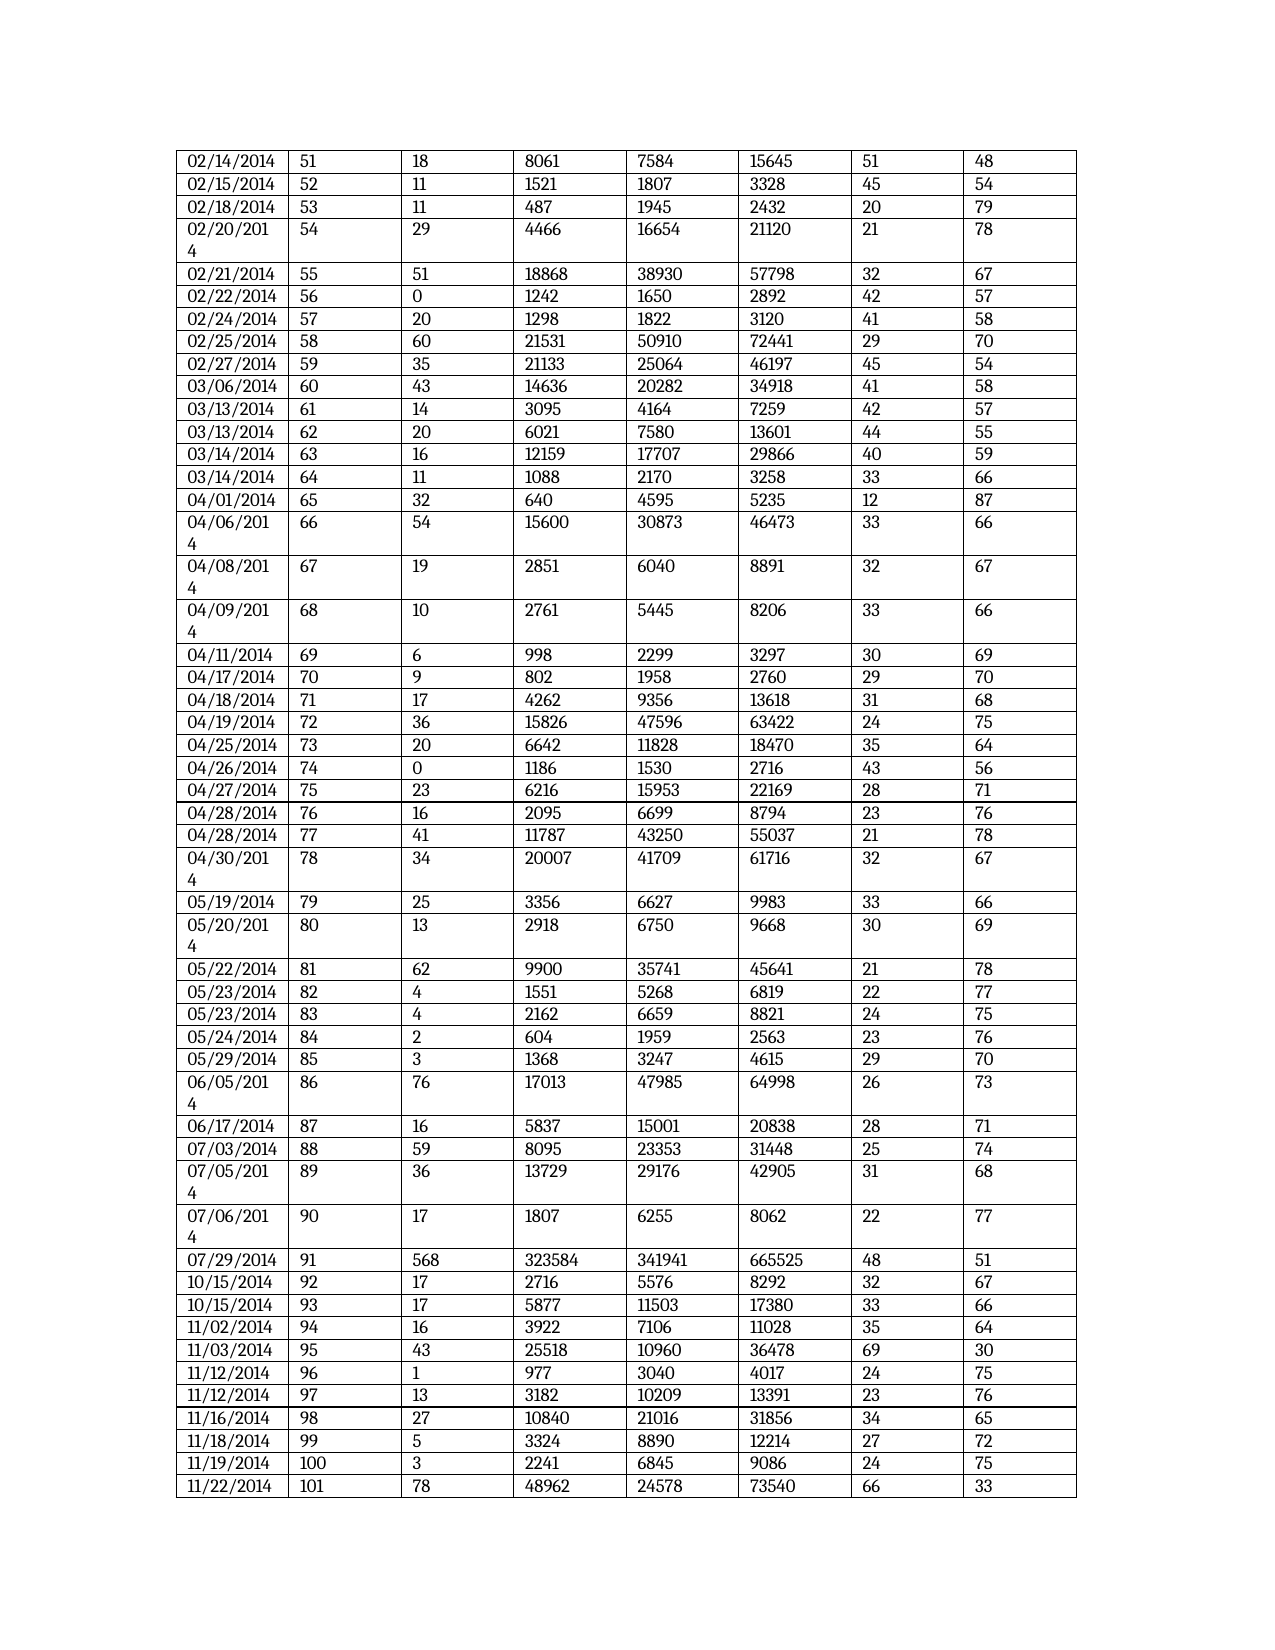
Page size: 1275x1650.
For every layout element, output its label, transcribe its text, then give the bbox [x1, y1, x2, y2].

table_cell 84 [289, 1026, 401, 1048]
table_cell 12214 [739, 1430, 851, 1452]
table_cell 30 [852, 644, 963, 666]
table_cell 30 [852, 914, 963, 957]
table_cell 23 [852, 803, 963, 824]
table_cell 27 [852, 1430, 963, 1452]
table_cell 02/18/2014 [177, 196, 288, 218]
table_cell 57798 [739, 263, 851, 284]
table_cell 5877 [514, 1295, 626, 1316]
table_cell 42 [852, 286, 963, 307]
table_cell 02/15/2014 [177, 174, 288, 195]
table_cell 26 [852, 1072, 963, 1115]
table_cell 22 [852, 981, 963, 1003]
table_cell 44 [852, 421, 963, 443]
table_cell 11/02/2014 [177, 1317, 288, 1339]
table_cell 56 [964, 757, 1076, 779]
table_cell 3297 [739, 644, 851, 666]
table_cell 4595 [627, 489, 738, 511]
table_cell 11 [402, 466, 513, 488]
table_cell 68 [964, 1161, 1076, 1204]
table_cell 33 [852, 512, 963, 555]
table_cell 30 [964, 1340, 1076, 1361]
table_cell 92 [289, 1272, 401, 1293]
table_cell 34 [852, 1408, 963, 1429]
table_cell 24578 [627, 1475, 738, 1497]
table_cell 29 [852, 667, 963, 688]
table_cell 45 [852, 354, 963, 375]
table_cell 63422 [739, 712, 851, 733]
table_cell 55 [289, 263, 401, 284]
table_cell 47596 [627, 712, 738, 733]
table_cell 2716 [739, 757, 851, 779]
table_cell 62 [402, 959, 513, 980]
table_cell 20282 [627, 376, 738, 398]
table_cell 02/22/2014 [177, 286, 288, 307]
table_cell 51 [289, 151, 401, 173]
table_cell 21 [852, 959, 963, 980]
table_cell 79 [289, 892, 401, 913]
table_cell 43 [402, 1340, 513, 1361]
table_cell 96 [289, 1362, 401, 1384]
table_cell 12 [852, 489, 963, 511]
table_cell 1 [402, 1362, 513, 1384]
table_cell 6040 [627, 556, 738, 599]
table_cell 2432 [739, 196, 851, 218]
table_cell 6255 [627, 1205, 738, 1248]
table_cell 9 [402, 667, 513, 688]
table_cell 05/23/2014 [177, 981, 288, 1003]
table_cell 8794 [739, 803, 851, 824]
table_cell 89 [289, 1161, 401, 1204]
table_cell 25 [402, 892, 513, 913]
table_cell 15001 [627, 1116, 738, 1137]
table_cell 67 [289, 556, 401, 599]
table_cell 3324 [514, 1430, 626, 1452]
table_cell 2162 [514, 1004, 626, 1025]
table_cell 20 [402, 735, 513, 756]
table_cell 9086 [739, 1453, 851, 1474]
table_cell 58 [289, 331, 401, 352]
table_cell 57 [964, 399, 1076, 420]
table_cell 40 [852, 444, 963, 465]
table_cell 58 [964, 376, 1076, 398]
table_cell 04/19/2014 [177, 712, 288, 733]
table_cell 05/20/2014 [177, 914, 288, 957]
table_cell 4 [402, 981, 513, 1003]
table_cell 29 [402, 219, 513, 262]
table_cell 02/21/2014 [177, 263, 288, 284]
table_cell 04/17/2014 [177, 667, 288, 688]
table_cell 4466 [514, 219, 626, 262]
table_cell 60 [289, 376, 401, 398]
table_cell 32 [852, 1272, 963, 1293]
table_cell 52 [289, 174, 401, 195]
table_cell 45 [852, 174, 963, 195]
table_cell 1530 [627, 757, 738, 779]
table_cell 35 [852, 1317, 963, 1339]
table_cell 76 [964, 803, 1076, 824]
table_cell 04/06/2014 [177, 512, 288, 555]
table_cell 48 [964, 151, 1076, 173]
table_cell 57 [289, 308, 401, 330]
table_cell 71 [289, 689, 401, 711]
table_cell 17707 [627, 444, 738, 465]
table_cell 99 [289, 1430, 401, 1452]
table_cell 60 [402, 331, 513, 352]
table_cell 55037 [739, 825, 851, 847]
table_cell 38930 [627, 263, 738, 284]
table_cell 1298 [514, 308, 626, 330]
table_cell 67 [964, 848, 1076, 891]
table_cell 2761 [514, 600, 626, 643]
table_cell 11/12/2014 [177, 1362, 288, 1384]
table_cell 30873 [627, 512, 738, 555]
table_cell 4017 [739, 1362, 851, 1384]
table_cell 61 [289, 399, 401, 420]
table_cell 18 [402, 151, 513, 173]
table_cell 31 [852, 1161, 963, 1204]
table_cell 94 [289, 1317, 401, 1339]
table_cell 3258 [739, 466, 851, 488]
table_cell 21133 [514, 354, 626, 375]
table_cell 100 [289, 1453, 401, 1474]
table_cell 04/28/2014 [177, 803, 288, 824]
table_cell 07/06/2014 [177, 1205, 288, 1248]
table_cell 75 [964, 1453, 1076, 1474]
table_cell 04/26/2014 [177, 757, 288, 779]
table_cell 77 [964, 981, 1076, 1003]
table_cell 75 [964, 1004, 1076, 1025]
table_cell 64 [964, 735, 1076, 756]
table_cell 75 [964, 712, 1076, 733]
table_cell 1958 [627, 667, 738, 688]
table_cell 9900 [514, 959, 626, 980]
table_cell 15645 [739, 151, 851, 173]
table_cell 20007 [514, 848, 626, 891]
table_cell 9356 [627, 689, 738, 711]
table_cell 17 [402, 1295, 513, 1316]
table_cell 977 [514, 1362, 626, 1384]
table_cell 43250 [627, 825, 738, 847]
table_cell 2716 [514, 1272, 626, 1293]
table_cell 85 [289, 1049, 401, 1071]
table_cell 97 [289, 1385, 401, 1406]
table_cell 46197 [739, 354, 851, 375]
table_cell 3328 [739, 174, 851, 195]
table_cell 15600 [514, 512, 626, 555]
table_cell 13 [402, 914, 513, 957]
table_cell 17 [402, 1205, 513, 1248]
table_cell 04/08/2014 [177, 556, 288, 599]
table_cell 2241 [514, 1453, 626, 1474]
table_cell 1368 [514, 1049, 626, 1071]
table_cell 43 [402, 376, 513, 398]
table_cell 32 [852, 556, 963, 599]
table_cell 11828 [627, 735, 738, 756]
table_cell 55 [964, 421, 1076, 443]
table_cell 78 [964, 825, 1076, 847]
table_cell 76 [964, 1026, 1076, 1048]
table_cell 1650 [627, 286, 738, 307]
table_cell 25518 [514, 1340, 626, 1361]
table_cell 91 [289, 1249, 401, 1271]
table_cell 66 [964, 892, 1076, 913]
table_cell 6659 [627, 1004, 738, 1025]
table_cell 35 [402, 354, 513, 375]
table_cell 02/14/2014 [177, 151, 288, 173]
table_cell 32 [402, 489, 513, 511]
table_cell 04/28/2014 [177, 825, 288, 847]
table_cell 02/20/2014 [177, 219, 288, 262]
table_cell 05/23/2014 [177, 1004, 288, 1025]
table_cell 06/17/2014 [177, 1116, 288, 1137]
table_cell 66 [964, 600, 1076, 643]
table_cell 05/22/2014 [177, 959, 288, 980]
table_cell 67 [964, 1272, 1076, 1293]
table_cell 6845 [627, 1453, 738, 1474]
table_cell 23 [852, 1385, 963, 1406]
table_cell 70 [964, 331, 1076, 352]
table_cell 6216 [514, 780, 626, 801]
table_cell 10840 [514, 1408, 626, 1429]
table_cell 54 [402, 512, 513, 555]
table_cell 04/30/2014 [177, 848, 288, 891]
table_cell 13 [402, 1385, 513, 1406]
table_cell 76 [289, 803, 401, 824]
table_cell 83 [289, 1004, 401, 1025]
table_cell 3247 [627, 1049, 738, 1071]
table_cell 36 [402, 1161, 513, 1204]
table_cell 6699 [627, 803, 738, 824]
table_cell 16654 [627, 219, 738, 262]
table_cell 98 [289, 1408, 401, 1429]
table_cell 568 [402, 1249, 513, 1271]
table_cell 64 [289, 466, 401, 488]
table_cell 75 [289, 780, 401, 801]
table_cell 47985 [627, 1072, 738, 1115]
table_cell 4 [402, 1004, 513, 1025]
table_cell 16 [402, 444, 513, 465]
table_cell 3182 [514, 1385, 626, 1406]
table_cell 24 [852, 1004, 963, 1025]
table_cell 3 [402, 1453, 513, 1474]
table_cell 04/09/2014 [177, 600, 288, 643]
table_cell 24 [852, 712, 963, 733]
table_cell 03/14/2014 [177, 444, 288, 465]
table_cell 3095 [514, 399, 626, 420]
table_cell 57 [964, 286, 1076, 307]
table_cell 23 [402, 780, 513, 801]
table_cell 34 [402, 848, 513, 891]
table_cell 65 [289, 489, 401, 511]
table_cell 2095 [514, 803, 626, 824]
table_cell 07/05/2014 [177, 1161, 288, 1204]
table_cell 59 [289, 354, 401, 375]
table_cell 12159 [514, 444, 626, 465]
table_cell 20 [402, 421, 513, 443]
table_cell 59 [402, 1138, 513, 1160]
table_cell 1959 [627, 1026, 738, 1048]
table_cell 72 [289, 712, 401, 733]
table_cell 11/03/2014 [177, 1340, 288, 1361]
table_cell 8890 [627, 1430, 738, 1452]
table_cell 67 [964, 263, 1076, 284]
table_cell 82 [289, 981, 401, 1003]
table_cell 21 [852, 825, 963, 847]
table_cell 50910 [627, 331, 738, 352]
table_cell 13391 [739, 1385, 851, 1406]
table_cell 48 [852, 1249, 963, 1271]
table_cell 04/01/2014 [177, 489, 288, 511]
table_cell 4164 [627, 399, 738, 420]
table_cell 29 [852, 1049, 963, 1071]
table_cell 03/13/2014 [177, 421, 288, 443]
table_cell 16 [402, 1317, 513, 1339]
table_cell 20 [852, 196, 963, 218]
table_cell 17380 [739, 1295, 851, 1316]
table_cell 23 [852, 1026, 963, 1048]
table_cell 8891 [739, 556, 851, 599]
table_cell 06/05/2014 [177, 1072, 288, 1115]
table_cell 66 [289, 512, 401, 555]
table_cell 95 [289, 1340, 401, 1361]
table_cell 90 [289, 1205, 401, 1248]
table_cell 8292 [739, 1272, 851, 1293]
table_cell 41 [852, 376, 963, 398]
table_cell 64 [964, 1317, 1076, 1339]
table_cell 1551 [514, 981, 626, 1003]
table_cell 04/25/2014 [177, 735, 288, 756]
table_cell 78 [964, 959, 1076, 980]
table_cell 71 [964, 1116, 1076, 1137]
table_cell 2299 [627, 644, 738, 666]
table_cell 04/11/2014 [177, 644, 288, 666]
table_cell 73 [964, 1072, 1076, 1115]
table_cell 487 [514, 196, 626, 218]
table_cell 101 [289, 1475, 401, 1497]
table_cell 1945 [627, 196, 738, 218]
table_cell 15826 [514, 712, 626, 733]
table_cell 65 [964, 1408, 1076, 1429]
table_cell 5576 [627, 1272, 738, 1293]
table_cell 2170 [627, 466, 738, 488]
table_cell 48962 [514, 1475, 626, 1497]
table_cell 6021 [514, 421, 626, 443]
table_cell 93 [289, 1295, 401, 1316]
table_cell 46473 [739, 512, 851, 555]
table_cell 9668 [739, 914, 851, 957]
table_cell 11/19/2014 [177, 1453, 288, 1474]
table_cell 74 [964, 1138, 1076, 1160]
table_cell 62 [289, 421, 401, 443]
table_cell 6819 [739, 981, 851, 1003]
table_cell 8061 [514, 151, 626, 173]
table_cell 64998 [739, 1072, 851, 1115]
table_cell 02/24/2014 [177, 308, 288, 330]
table_cell 54 [289, 219, 401, 262]
table_cell 54 [964, 174, 1076, 195]
table_cell 17013 [514, 1072, 626, 1115]
table_cell 29 [852, 331, 963, 352]
table_cell 11/18/2014 [177, 1430, 288, 1452]
table_cell 87 [964, 489, 1076, 511]
table_cell 14636 [514, 376, 626, 398]
table_cell 79 [964, 196, 1076, 218]
table_cell 33 [852, 892, 963, 913]
table_cell 1186 [514, 757, 626, 779]
table_cell 78 [289, 848, 401, 891]
table_cell 604 [514, 1026, 626, 1048]
table_cell 70 [289, 667, 401, 688]
table_cell 11 [402, 196, 513, 218]
table_cell 7580 [627, 421, 738, 443]
table_cell 51 [852, 151, 963, 173]
table_cell 21120 [739, 219, 851, 262]
table_cell 11/12/2014 [177, 1385, 288, 1406]
table_cell 20838 [739, 1116, 851, 1137]
table_cell 9983 [739, 892, 851, 913]
table_cell 11/16/2014 [177, 1408, 288, 1429]
table_cell 323584 [514, 1249, 626, 1271]
table_cell 665525 [739, 1249, 851, 1271]
table_cell 77 [964, 1205, 1076, 1248]
table_cell 29176 [627, 1161, 738, 1204]
table_cell 18470 [739, 735, 851, 756]
table_cell 54 [964, 354, 1076, 375]
table_cell 07/03/2014 [177, 1138, 288, 1160]
table_cell 8206 [739, 600, 851, 643]
table_cell 66 [852, 1475, 963, 1497]
table_cell 7106 [627, 1317, 738, 1339]
table_cell 59 [964, 444, 1076, 465]
table_cell 1807 [627, 174, 738, 195]
table_cell 25 [852, 1138, 963, 1160]
table_cell 32 [852, 848, 963, 891]
table_cell 11503 [627, 1295, 738, 1316]
table_cell 8821 [739, 1004, 851, 1025]
table_cell 19 [402, 556, 513, 599]
table_cell 3922 [514, 1317, 626, 1339]
table_cell 22 [852, 1205, 963, 1248]
table_cell 51 [964, 1249, 1076, 1271]
table_cell 1088 [514, 466, 626, 488]
table_cell 31856 [739, 1408, 851, 1429]
table_cell 75 [964, 1362, 1076, 1384]
table_cell 33 [852, 1295, 963, 1316]
table_cell 87 [289, 1116, 401, 1137]
table_cell 31448 [739, 1138, 851, 1160]
table_cell 998 [514, 644, 626, 666]
table_cell 23353 [627, 1138, 738, 1160]
table_cell 61716 [739, 848, 851, 891]
table_cell 69 [289, 644, 401, 666]
table_cell 0 [402, 286, 513, 307]
table_cell 04/18/2014 [177, 689, 288, 711]
table_cell 1521 [514, 174, 626, 195]
table_cell 4615 [739, 1049, 851, 1071]
table_cell 21531 [514, 331, 626, 352]
table_cell 802 [514, 667, 626, 688]
table_cell 66 [964, 466, 1076, 488]
table_cell 24 [852, 1453, 963, 1474]
table_cell 2851 [514, 556, 626, 599]
table_cell 28 [852, 1116, 963, 1137]
table_cell 33 [852, 600, 963, 643]
table_cell 04/27/2014 [177, 780, 288, 801]
table_cell 72441 [739, 331, 851, 352]
table_cell 27 [402, 1408, 513, 1429]
table_cell 33 [852, 466, 963, 488]
table_cell 2918 [514, 914, 626, 957]
table_cell 76 [402, 1072, 513, 1115]
table_cell 10/15/2014 [177, 1272, 288, 1293]
table_cell 32 [852, 263, 963, 284]
table_cell 36 [402, 712, 513, 733]
table_cell 42 [852, 399, 963, 420]
table_cell 68 [964, 689, 1076, 711]
table_cell 3120 [739, 308, 851, 330]
table_cell 5268 [627, 981, 738, 1003]
table_cell 42905 [739, 1161, 851, 1204]
table_cell 78 [402, 1475, 513, 1497]
table_cell 10209 [627, 1385, 738, 1406]
table_cell 5837 [514, 1116, 626, 1137]
table_cell 2 [402, 1026, 513, 1048]
table_cell 17 [402, 689, 513, 711]
table_cell 341941 [627, 1249, 738, 1271]
table_cell 13601 [739, 421, 851, 443]
table_cell 24 [852, 1362, 963, 1384]
table_cell 45641 [739, 959, 851, 980]
table_cell 69 [852, 1340, 963, 1361]
table_cell 21 [852, 219, 963, 262]
table_cell 8095 [514, 1138, 626, 1160]
table_cell 36478 [739, 1340, 851, 1361]
table_cell 7584 [627, 151, 738, 173]
table_cell 7259 [739, 399, 851, 420]
table_cell 10/15/2014 [177, 1295, 288, 1316]
table_cell 67 [964, 556, 1076, 599]
table_cell 35 [852, 735, 963, 756]
table_cell 640 [514, 489, 626, 511]
table_cell 5 [402, 1430, 513, 1452]
table_cell 41709 [627, 848, 738, 891]
table_cell 80 [289, 914, 401, 957]
table_cell 81 [289, 959, 401, 980]
table_cell 11787 [514, 825, 626, 847]
table_cell 5445 [627, 600, 738, 643]
table_cell 10 [402, 600, 513, 643]
table_cell 11028 [739, 1317, 851, 1339]
table_cell 3356 [514, 892, 626, 913]
table_cell 5235 [739, 489, 851, 511]
table_cell 41 [402, 825, 513, 847]
table_cell 78 [964, 219, 1076, 262]
table_cell 86 [289, 1072, 401, 1115]
table_cell 63 [289, 444, 401, 465]
table_cell 3040 [627, 1362, 738, 1384]
table_cell 07/29/2014 [177, 1249, 288, 1271]
table_cell 41 [852, 308, 963, 330]
table_cell 05/19/2014 [177, 892, 288, 913]
table_cell 4262 [514, 689, 626, 711]
table_cell 22169 [739, 780, 851, 801]
table_cell 72 [964, 1430, 1076, 1452]
table_cell 20 [402, 308, 513, 330]
table_cell 77 [289, 825, 401, 847]
table_cell 11/22/2014 [177, 1475, 288, 1497]
table_cell 58 [964, 308, 1076, 330]
table_cell 2892 [739, 286, 851, 307]
table_cell 73 [289, 735, 401, 756]
table_cell 51 [402, 263, 513, 284]
table_cell 14 [402, 399, 513, 420]
table_cell 2760 [739, 667, 851, 688]
table_cell 28 [852, 780, 963, 801]
table_cell 11 [402, 174, 513, 195]
table_cell 6750 [627, 914, 738, 957]
table_cell 05/24/2014 [177, 1026, 288, 1048]
table_cell 21016 [627, 1408, 738, 1429]
table_cell 1822 [627, 308, 738, 330]
table_cell 6 [402, 644, 513, 666]
table_cell 31 [852, 689, 963, 711]
table_cell 1807 [514, 1205, 626, 1248]
table_cell 02/25/2014 [177, 331, 288, 352]
table_cell 43 [852, 757, 963, 779]
table_cell 03/06/2014 [177, 376, 288, 398]
table_cell 33 [964, 1475, 1076, 1497]
table_cell 17 [402, 1272, 513, 1293]
table_cell 6627 [627, 892, 738, 913]
table_cell 35741 [627, 959, 738, 980]
table_cell 1242 [514, 286, 626, 307]
table_cell 88 [289, 1138, 401, 1160]
table_cell 68 [289, 600, 401, 643]
table_cell 66 [964, 1295, 1076, 1316]
table_cell 25064 [627, 354, 738, 375]
table_cell 16 [402, 1116, 513, 1137]
table_cell 16 [402, 803, 513, 824]
table_cell 69 [964, 914, 1076, 957]
table_cell 03/13/2014 [177, 399, 288, 420]
table_cell 34918 [739, 376, 851, 398]
table_cell 66 [964, 512, 1076, 555]
table_cell 15953 [627, 780, 738, 801]
table_cell 71 [964, 780, 1076, 801]
table_cell 03/14/2014 [177, 466, 288, 488]
table_cell 0 [402, 757, 513, 779]
table_cell 56 [289, 286, 401, 307]
table_cell 73540 [739, 1475, 851, 1497]
table_cell 53 [289, 196, 401, 218]
table_cell 69 [964, 644, 1076, 666]
table_cell 13618 [739, 689, 851, 711]
table_cell 10960 [627, 1340, 738, 1361]
table_cell 70 [964, 1049, 1076, 1071]
table_cell 70 [964, 667, 1076, 688]
table_cell 02/27/2014 [177, 354, 288, 375]
table_cell 2563 [739, 1026, 851, 1048]
table_cell 05/29/2014 [177, 1049, 288, 1071]
table_cell 6642 [514, 735, 626, 756]
table_cell 76 [964, 1385, 1076, 1406]
table_cell 13729 [514, 1161, 626, 1204]
table_cell 29866 [739, 444, 851, 465]
table_cell 3 [402, 1049, 513, 1071]
table_cell 74 [289, 757, 401, 779]
table_cell 8062 [739, 1205, 851, 1248]
table_cell 18868 [514, 263, 626, 284]
